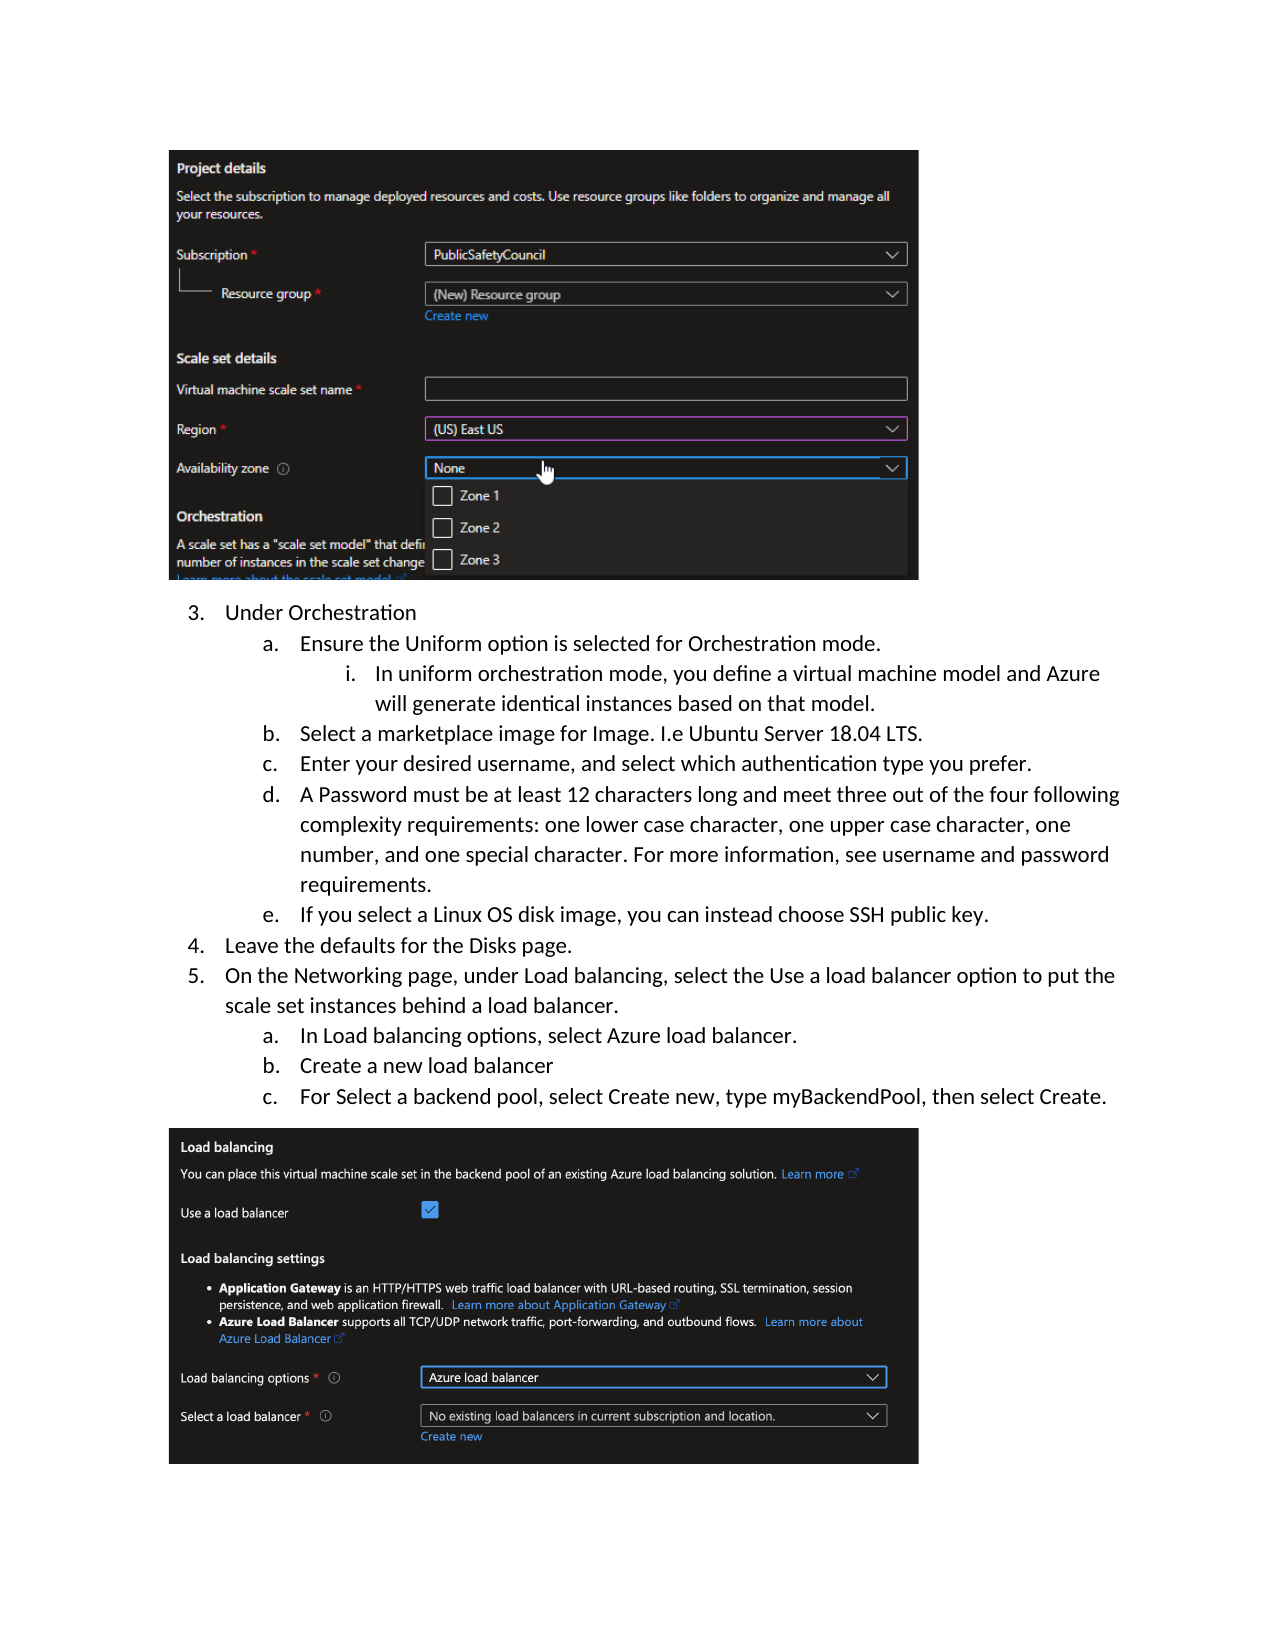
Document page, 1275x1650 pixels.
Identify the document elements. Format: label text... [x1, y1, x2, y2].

list Under Orchestration [187, 598, 1125, 627]
list Enter your desired username, and select which authentication type you prefer. [262, 749, 1125, 778]
list On the Networking page, under Load balancing, select the Use a load balancer option to put the scale set instances behind a load balancer. [187, 961, 1125, 1019]
list Leave the defaults for the Disks page. [187, 931, 1125, 959]
list In Load balancing options, select Azure load balancer. [262, 1021, 1125, 1049]
list If you select a Linux OS disk image, you can instead choose SSH public key. [262, 901, 1125, 929]
list In uniform orchestration mode, you define a virtual machine model and Azure will generate identical instances based on that model. [356, 659, 1125, 717]
list For Select a backend pool, select Create new, type myBackendPool, then select Create. [262, 1082, 1125, 1110]
list Ensure the Uniform option is selected for Orchestration mode. [262, 629, 1125, 657]
list Create a new load balancer [262, 1052, 1125, 1080]
list A Password must be at least 12 characters long and meet three out of the four following complexity requirements: one lower case character, one upper case character, one number, and one special character. For more information, see username and password requirements. [262, 780, 1125, 898]
list Select a marketplace image for Image. I.e Ubuntu Server 18.04 LTS. [262, 719, 1125, 747]
